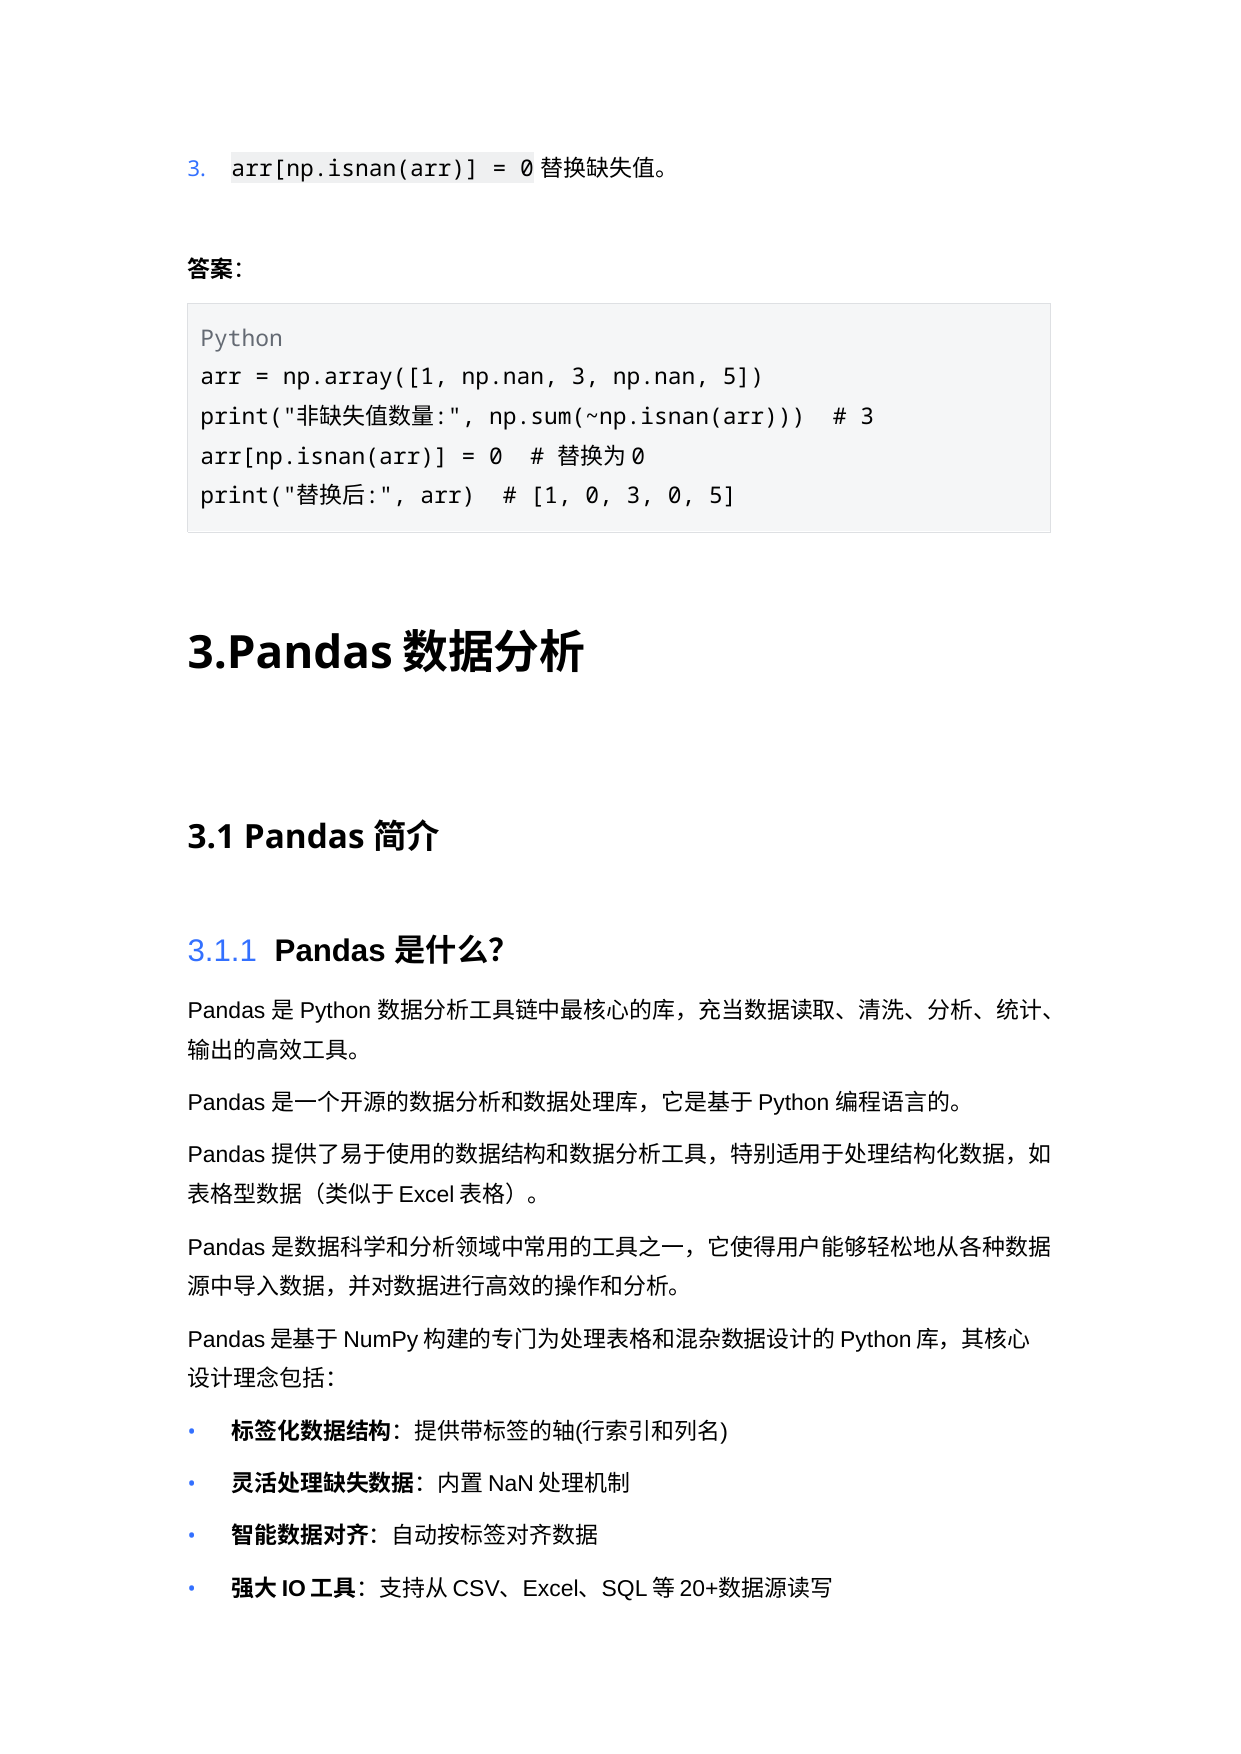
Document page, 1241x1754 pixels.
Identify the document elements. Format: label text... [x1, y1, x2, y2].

text Pandas 是 Python 数据分析工具链中最核心的库，充当数据读取、清洗、分析、统计、输出的高效工具。 [187, 992, 1053, 1065]
text Pandas是基于NumPy构建的专门为处理表格和混杂数据设计的Python库，其核心设计理念包括： [187, 1320, 1053, 1393]
text Pandas 提供了易于使用的数据结构和数据分析工具，特别适用于处理结构化数据，如表格型数据（类似于Excel表格）。 [187, 1136, 1053, 1209]
table_header Python arr = np.array([1, np.nan, 3, np.nan, 5]) print("非缺失值数量:", np.sum(~np.isnan(arr))) # 3 arr[np.isnan(arr)] = 0 # 替换为0 print("替换后:", arr) # [1, 0, 3, 0, 5] [188, 304, 1050, 531]
subtitle 3.Pandas数据分析 [187, 616, 1053, 682]
list 强大IO工具：支持从CSV、Excel、SQL等20+数据源读写 [187, 1569, 1053, 1603]
list arr[np.isnan(arr)] = 0 替换缺失值。 [187, 150, 1053, 183]
text 答案： [187, 251, 1053, 284]
list 灵活处理缺失数据：内置NaN处理机制 [187, 1465, 1053, 1498]
list 智能数据对齐：自动按标签对齐数据 [187, 1517, 1053, 1550]
text 3.1.1 Pandas 是什么？ [187, 925, 1053, 970]
subtitle 3.1 Pandas 简介 [187, 810, 1053, 859]
text Pandas 是数据科学和分析领域中常用的工具之一，它使得用户能够轻松地从各种数据源中导入数据，并对数据进行高效的操作和分析。 [187, 1228, 1053, 1301]
list 标签化数据结构：提供带标签的轴(行索引和列名) [187, 1412, 1053, 1446]
text Pandas 是一个开源的数据分析和数据处理库，它是基于 Python 编程语言的。 [187, 1084, 1053, 1117]
